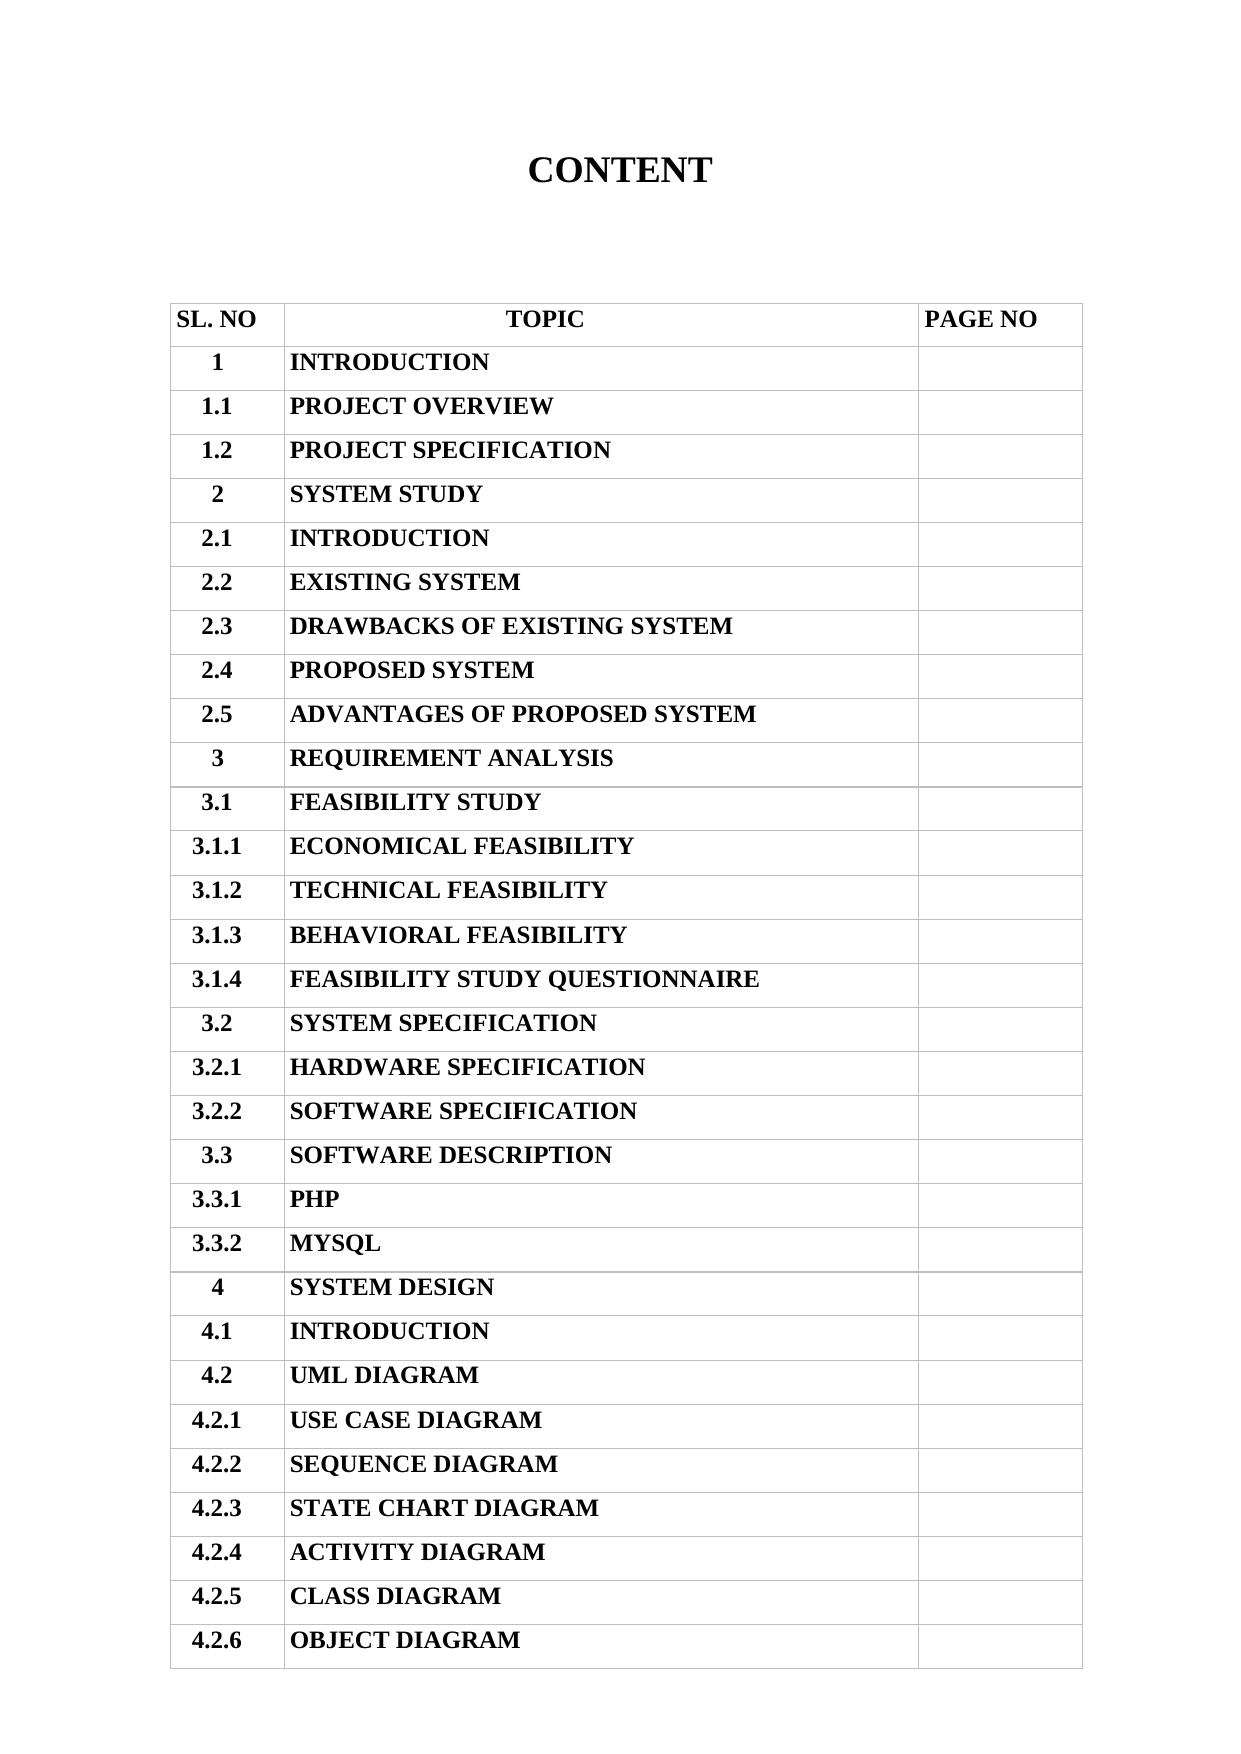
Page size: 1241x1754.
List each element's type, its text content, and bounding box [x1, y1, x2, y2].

table_cell [919, 655, 1082, 698]
table_cell [919, 567, 1082, 610]
table_cell [919, 1493, 1082, 1536]
table_cell PROJECT SPECIFICATION [285, 435, 918, 478]
table_cell DRAWBACKS OF EXISTING SYSTEM [285, 611, 918, 654]
table_cell [919, 1625, 1082, 1668]
table_cell 3.1.4 [171, 964, 284, 1007]
table_cell [919, 523, 1082, 566]
table_cell UML DIAGRAM [285, 1361, 918, 1404]
table_cell INTRODUCTION [285, 523, 918, 566]
table_cell ADVANTAGES OF PROPOSED SYSTEM [285, 699, 918, 742]
table_cell 4.2.1 [171, 1405, 284, 1448]
table_cell 2.5 [171, 699, 284, 742]
table_cell HARDWARE SPECIFICATION [285, 1052, 918, 1095]
table_cell ECONOMICAL FEASIBILITY [285, 831, 918, 874]
table_cell [919, 788, 1082, 830]
table_header PAGE NO [919, 304, 1082, 346]
table_cell 3.3.1 [171, 1184, 284, 1227]
table_cell SEQUENCE DIAGRAM [285, 1449, 918, 1492]
table_cell 3.2.2 [171, 1096, 284, 1139]
text CONTENT [245, 148, 995, 191]
table_cell 1.1 [171, 391, 284, 434]
table_cell USE CASE DIAGRAM [285, 1405, 918, 1448]
table_cell 1.2 [171, 435, 284, 478]
table_cell PROPOSED SYSTEM [285, 655, 918, 698]
table_cell [919, 611, 1082, 654]
table_cell SOFTWARE SPECIFICATION [285, 1096, 918, 1139]
table_cell [919, 479, 1082, 522]
table_cell [919, 699, 1082, 742]
table_cell ACTIVITY DIAGRAM [285, 1537, 918, 1580]
table_cell 3.1.2 [171, 876, 284, 919]
table_cell [919, 1140, 1082, 1183]
table_cell PHP [285, 1184, 918, 1227]
table_cell 4.2 [171, 1361, 284, 1404]
table_cell [919, 1184, 1082, 1227]
table_cell 3.2 [171, 1008, 284, 1051]
table_cell [919, 920, 1082, 963]
table_cell MYSQL [285, 1228, 918, 1271]
table_cell 2 [171, 479, 284, 522]
table_cell 3 [171, 743, 284, 786]
table_cell [919, 1096, 1082, 1139]
table_cell [919, 391, 1082, 434]
table_cell [919, 1228, 1082, 1271]
table_cell 4.2.2 [171, 1449, 284, 1492]
table_cell TECHNICAL FEASIBILITY [285, 876, 918, 919]
table_cell STATE CHART DIAGRAM [285, 1493, 918, 1536]
table_cell REQUIREMENT ANALYSIS [285, 743, 918, 786]
table_cell PROJECT OVERVIEW [285, 391, 918, 434]
table_cell 3.1.3 [171, 920, 284, 963]
table_cell [919, 1316, 1082, 1359]
table_cell [919, 347, 1082, 390]
table_cell 2.3 [171, 611, 284, 654]
table_cell INTRODUCTION [285, 1316, 918, 1359]
table_cell [919, 831, 1082, 874]
table_cell 4.2.6 [171, 1625, 284, 1668]
table_cell 3.3 [171, 1140, 284, 1183]
table_cell [919, 1537, 1082, 1580]
table_cell OBJECT DIAGRAM [285, 1625, 918, 1668]
table_cell 4 [171, 1273, 284, 1315]
table_cell [919, 1449, 1082, 1492]
table_cell [919, 435, 1082, 478]
table_cell [919, 1052, 1082, 1095]
table_cell 3.2.1 [171, 1052, 284, 1095]
table_cell 4.1 [171, 1316, 284, 1359]
table_cell SYSTEM STUDY [285, 479, 918, 522]
table_cell INTRODUCTION [285, 347, 918, 390]
table_cell 2.1 [171, 523, 284, 566]
table_cell [919, 1273, 1082, 1315]
table_cell [919, 1581, 1082, 1624]
table_cell SYSTEM DESIGN [285, 1273, 918, 1315]
table_cell CLASS DIAGRAM [285, 1581, 918, 1624]
table_cell SYSTEM SPECIFICATION [285, 1008, 918, 1051]
table_cell 2.4 [171, 655, 284, 698]
table_cell BEHAVIORAL FEASIBILITY [285, 920, 918, 963]
table_cell EXISTING SYSTEM [285, 567, 918, 610]
table_cell [919, 1008, 1082, 1051]
table_cell 3.1.1 [171, 831, 284, 874]
table_cell [919, 743, 1082, 786]
table_header SL. NO [171, 304, 284, 346]
table_cell [919, 964, 1082, 1007]
table_cell [919, 1361, 1082, 1404]
table_cell FEASIBILITY STUDY QUESTIONNAIRE [285, 964, 918, 1007]
table_cell 3.1 [171, 788, 284, 830]
table_cell [919, 1405, 1082, 1448]
table_cell 3.3.2 [171, 1228, 284, 1271]
table_cell 4.2.3 [171, 1493, 284, 1536]
table_cell 1 [171, 347, 284, 390]
table_cell 4.2.5 [171, 1581, 284, 1624]
table_header TOPIC [285, 304, 918, 346]
table_cell [919, 876, 1082, 919]
table_cell 2.2 [171, 567, 284, 610]
table_cell 4.2.4 [171, 1537, 284, 1580]
table_cell SOFTWARE DESCRIPTION [285, 1140, 918, 1183]
table_cell FEASIBILITY STUDY [285, 788, 918, 830]
